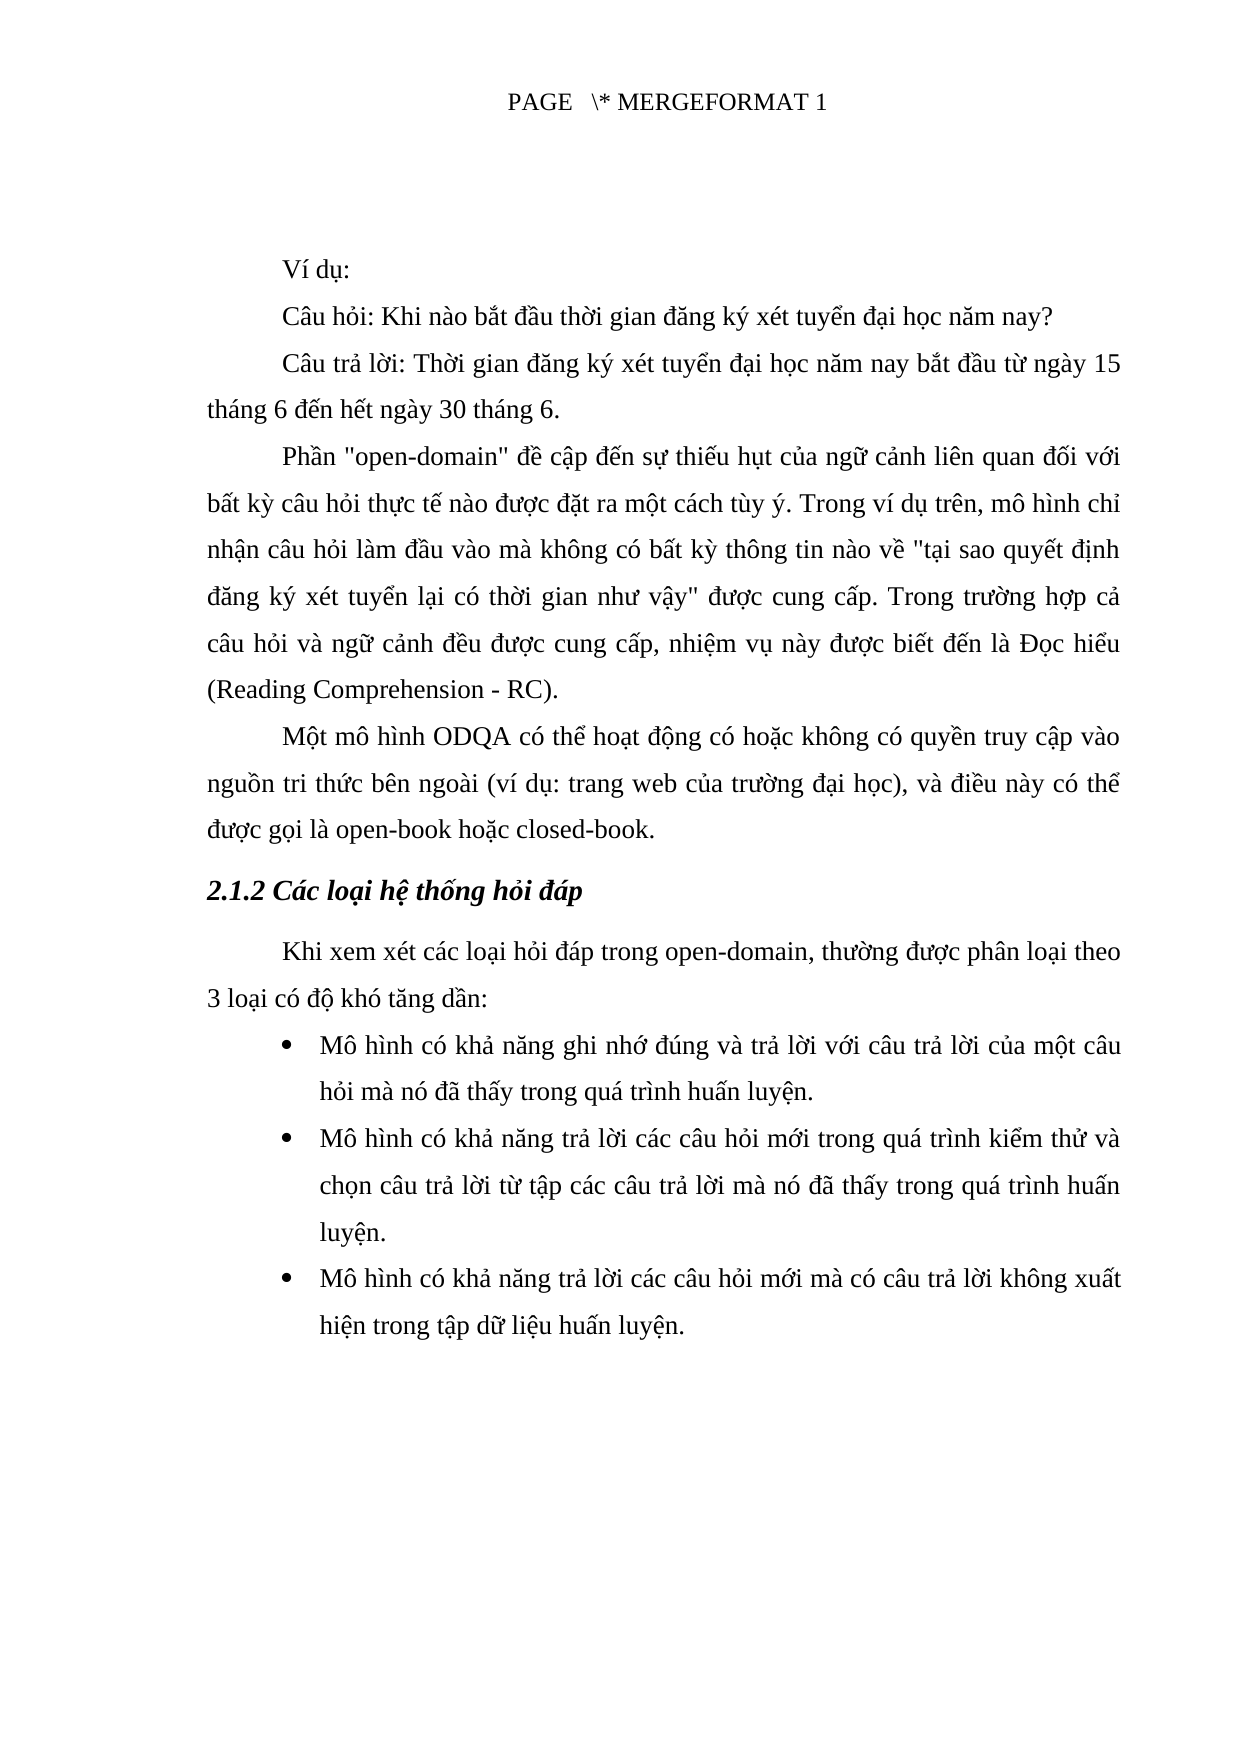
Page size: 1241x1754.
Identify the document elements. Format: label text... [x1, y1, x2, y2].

list Mô hình có khả năng trả lời các câu hỏi mới trong quá trình kiểm thử và chọn câu trả lời từ tập các câu trả lời mà nó đã thấy trong quá trình huấn luyện. [282, 1122, 1122, 1247]
text Một mô hình ODQA có thể hoạt động có hoặc không có quyền truy cập vào nguồn tri thức bên ngoài (ví dụ: trang web của trường đại học), và điều này có thể được gọi là open-book hoặc closed-book. [207, 720, 1122, 844]
subtitle Các loại hệ thống hỏi đáp [207, 873, 1122, 906]
text Ví dụ: [207, 253, 1122, 284]
list Mô hình có khả năng ghi nhớ đúng và trả lời với câu trả lời của một câu hỏi mà nó đã thấy trong quá trình huấn luyện. [282, 1029, 1122, 1107]
text Khi xem xét các loại hỏi đáp trong open-domain, thường được phân loại theo 3 loại có độ khó tăng dần: [207, 935, 1122, 1013]
text Phần "open-domain" đề cập đến sự thiếu hụt của ngữ cảnh liên quan đối với bất kỳ câu hỏi thực tế nào được đặt ra một cách tùy ý. Trong ví dụ trên, mô hình chỉ nhận câu hỏi làm đầu vào mà không có bất kỳ thông tin nào về "tại sao quyết định đăng ký xét tuyển lại có thời gian như vậy" được cung cấp. Trong trường hợp cả câu hỏi và ngữ cảnh đều được cung cấp, nhiệm vụ này được biết đến là Đọc hiểu (Reading Comprehension - RC). [207, 440, 1122, 704]
list Mô hình có khả năng trả lời các câu hỏi mới mà có câu trả lời không xuất hiện trong tập dữ liệu huấn luyện. [282, 1262, 1122, 1340]
text Câu hỏi: Khi nào bắt đầu thời gian đăng ký xét tuyển đại học năm nay? [207, 300, 1122, 331]
text Câu trả lời: Thời gian đăng ký xét tuyển đại học năm nay bắt đầu từ ngày 15 tháng 6 đến hết ngày 30 tháng 6. [207, 347, 1122, 424]
